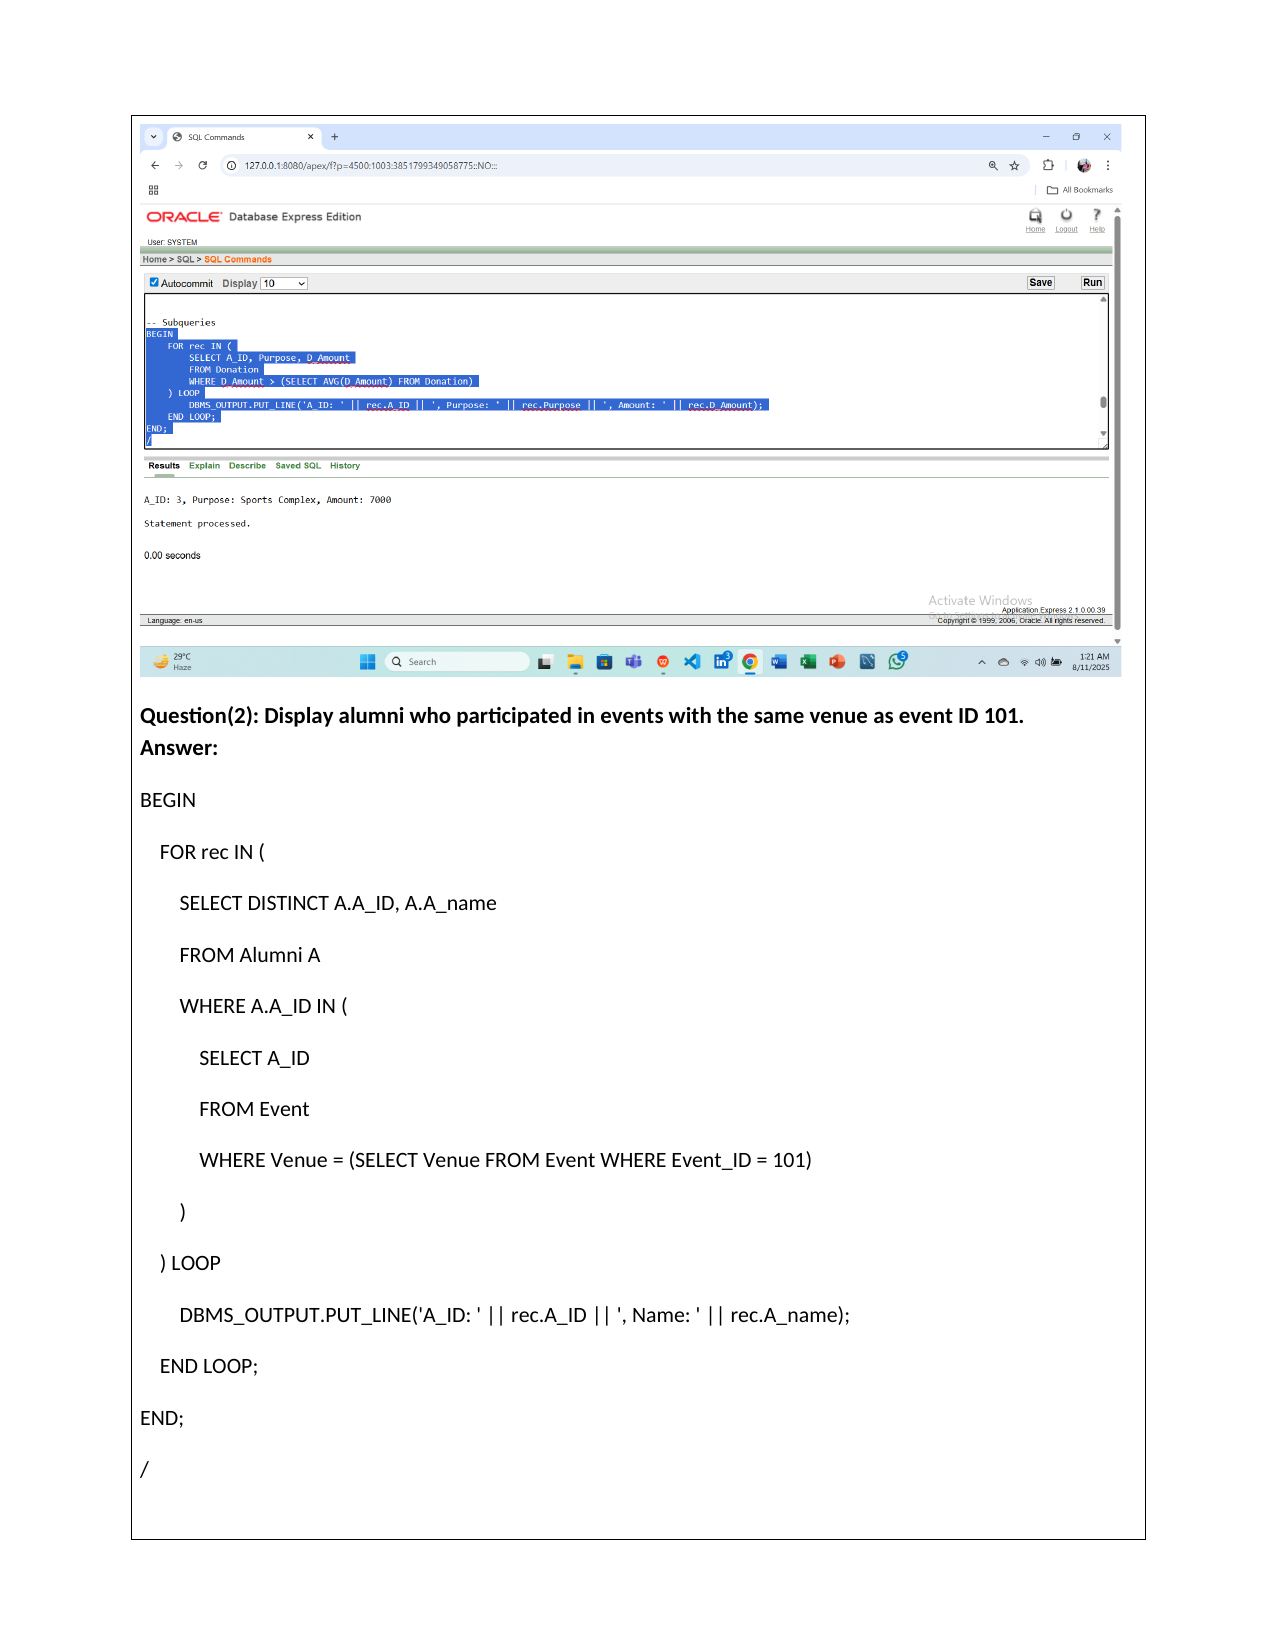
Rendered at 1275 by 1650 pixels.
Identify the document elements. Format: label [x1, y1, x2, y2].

picture [140, 124, 1122, 677]
